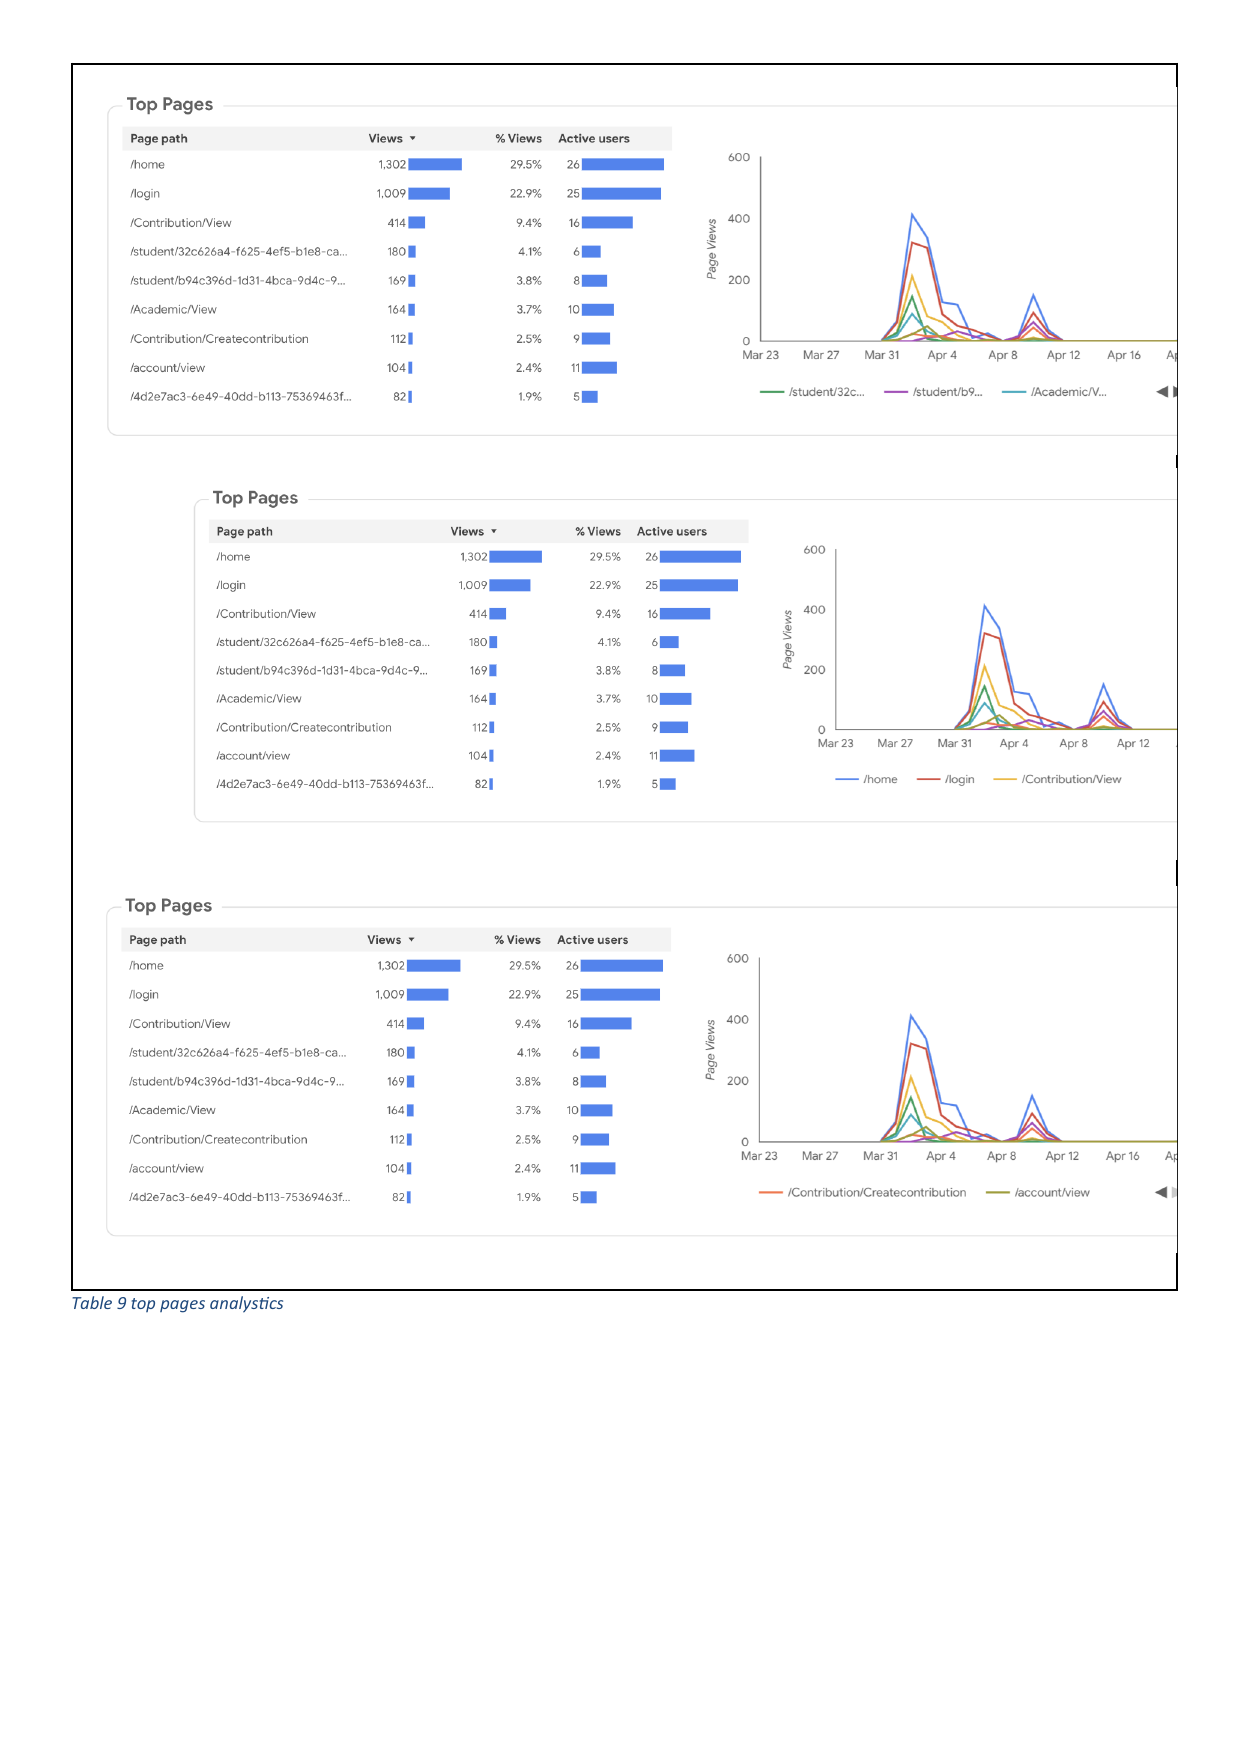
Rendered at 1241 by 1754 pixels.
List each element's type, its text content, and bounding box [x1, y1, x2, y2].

picture [175, 468, 1178, 860]
picture [100, 87, 1178, 455]
picture [100, 886, 1178, 1253]
table_header [73, 65, 1176, 1289]
